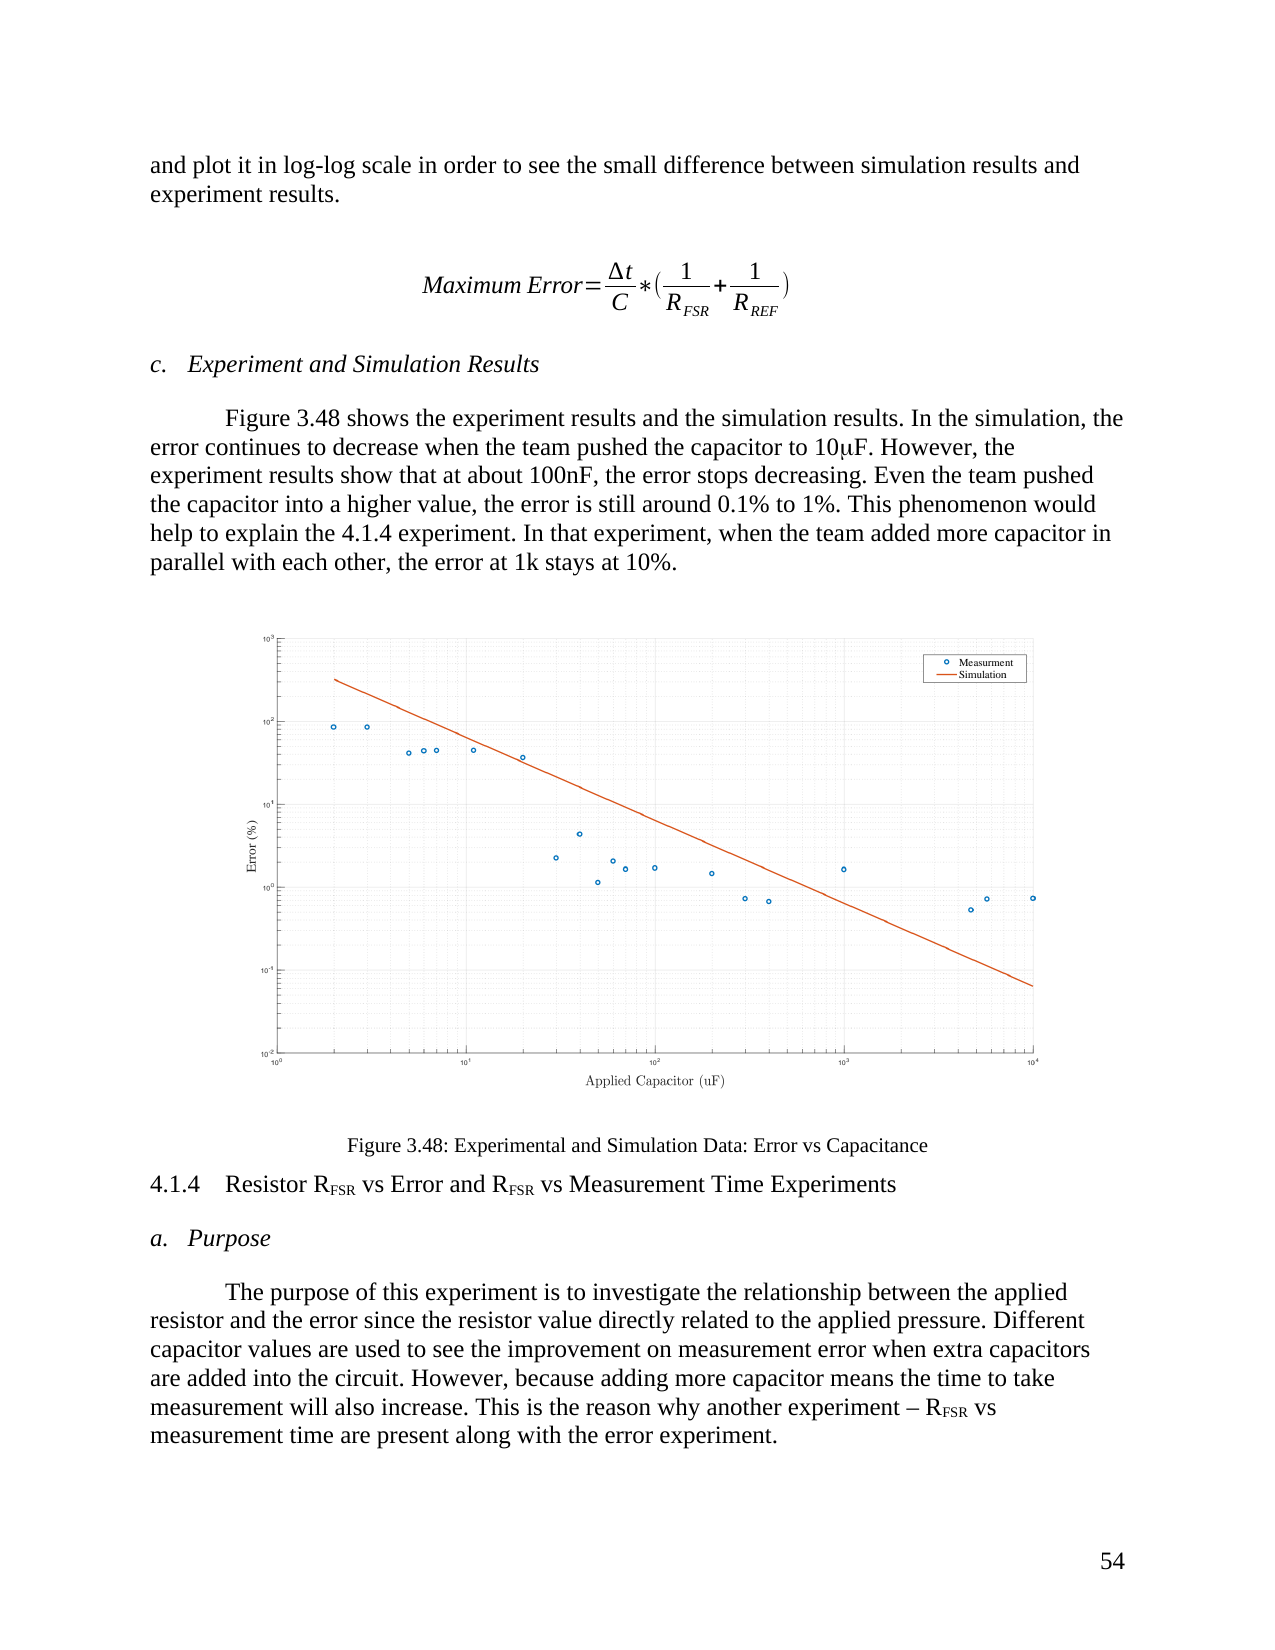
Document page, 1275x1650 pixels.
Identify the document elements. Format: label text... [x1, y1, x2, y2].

subtitle Purpose [150, 1223, 1125, 1252]
text The purpose of this experiment is to investigate the relationship between the applied resistor and the error since the resistor value directly related to the applied pressure. Different capacitor values are used to see the improvement on measurement error when extra capacitors are added into the circuit. However, because adding more capacitor means the time to take measurement will also increase. This is the reason why another experiment – RFSR vs measurement time are present along with the error experiment. [150, 1277, 1125, 1449]
subtitle Resistor RFSR vs Error and RFSR vs Measurement Time Experiments [150, 1169, 1125, 1198]
table_header [150, 233, 1061, 345]
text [150, 150, 1125, 207]
subtitle Experiment and Simulation Results [150, 349, 1125, 378]
